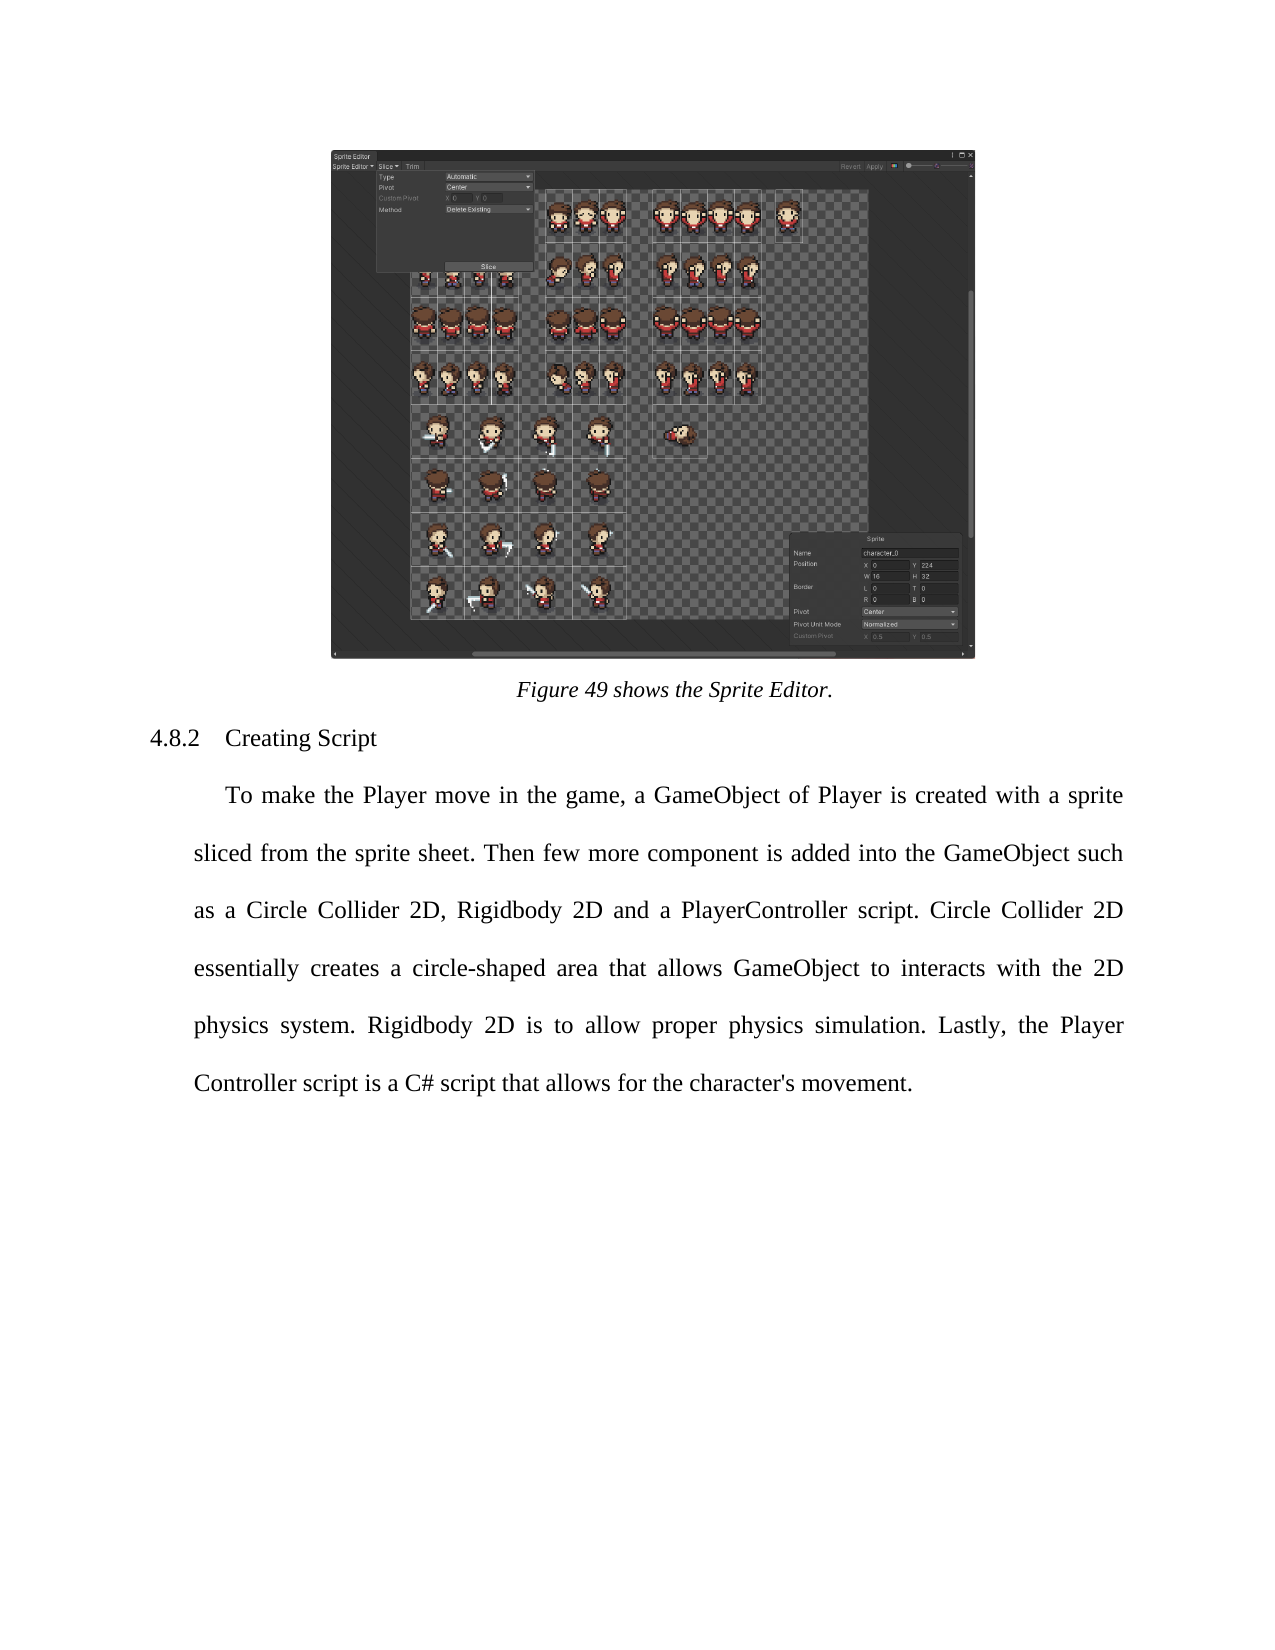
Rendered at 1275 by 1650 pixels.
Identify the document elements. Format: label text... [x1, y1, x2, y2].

picture [331, 150, 976, 659]
subtitle Creating Script [150, 723, 1125, 752]
text To make the Player move in the game, a GameObject of Player is created with a sprite sliced from the sprite sheet. Then few more component is added into the GameObject such as a Circle Collider 2D, Rigidbody 2D and a PlayerController script. Circle Collider 2D essentially creates a circle-shaped area that allows GameObject to interacts with the 2D physics system. Rigidbody 2D is to allow proper physics simulation. Lastly, the Player Controller script is a C# script that allows for the character's movement. [194, 780, 1125, 1097]
text Figure 49 shows the Sprite Editor. [194, 676, 1125, 702]
